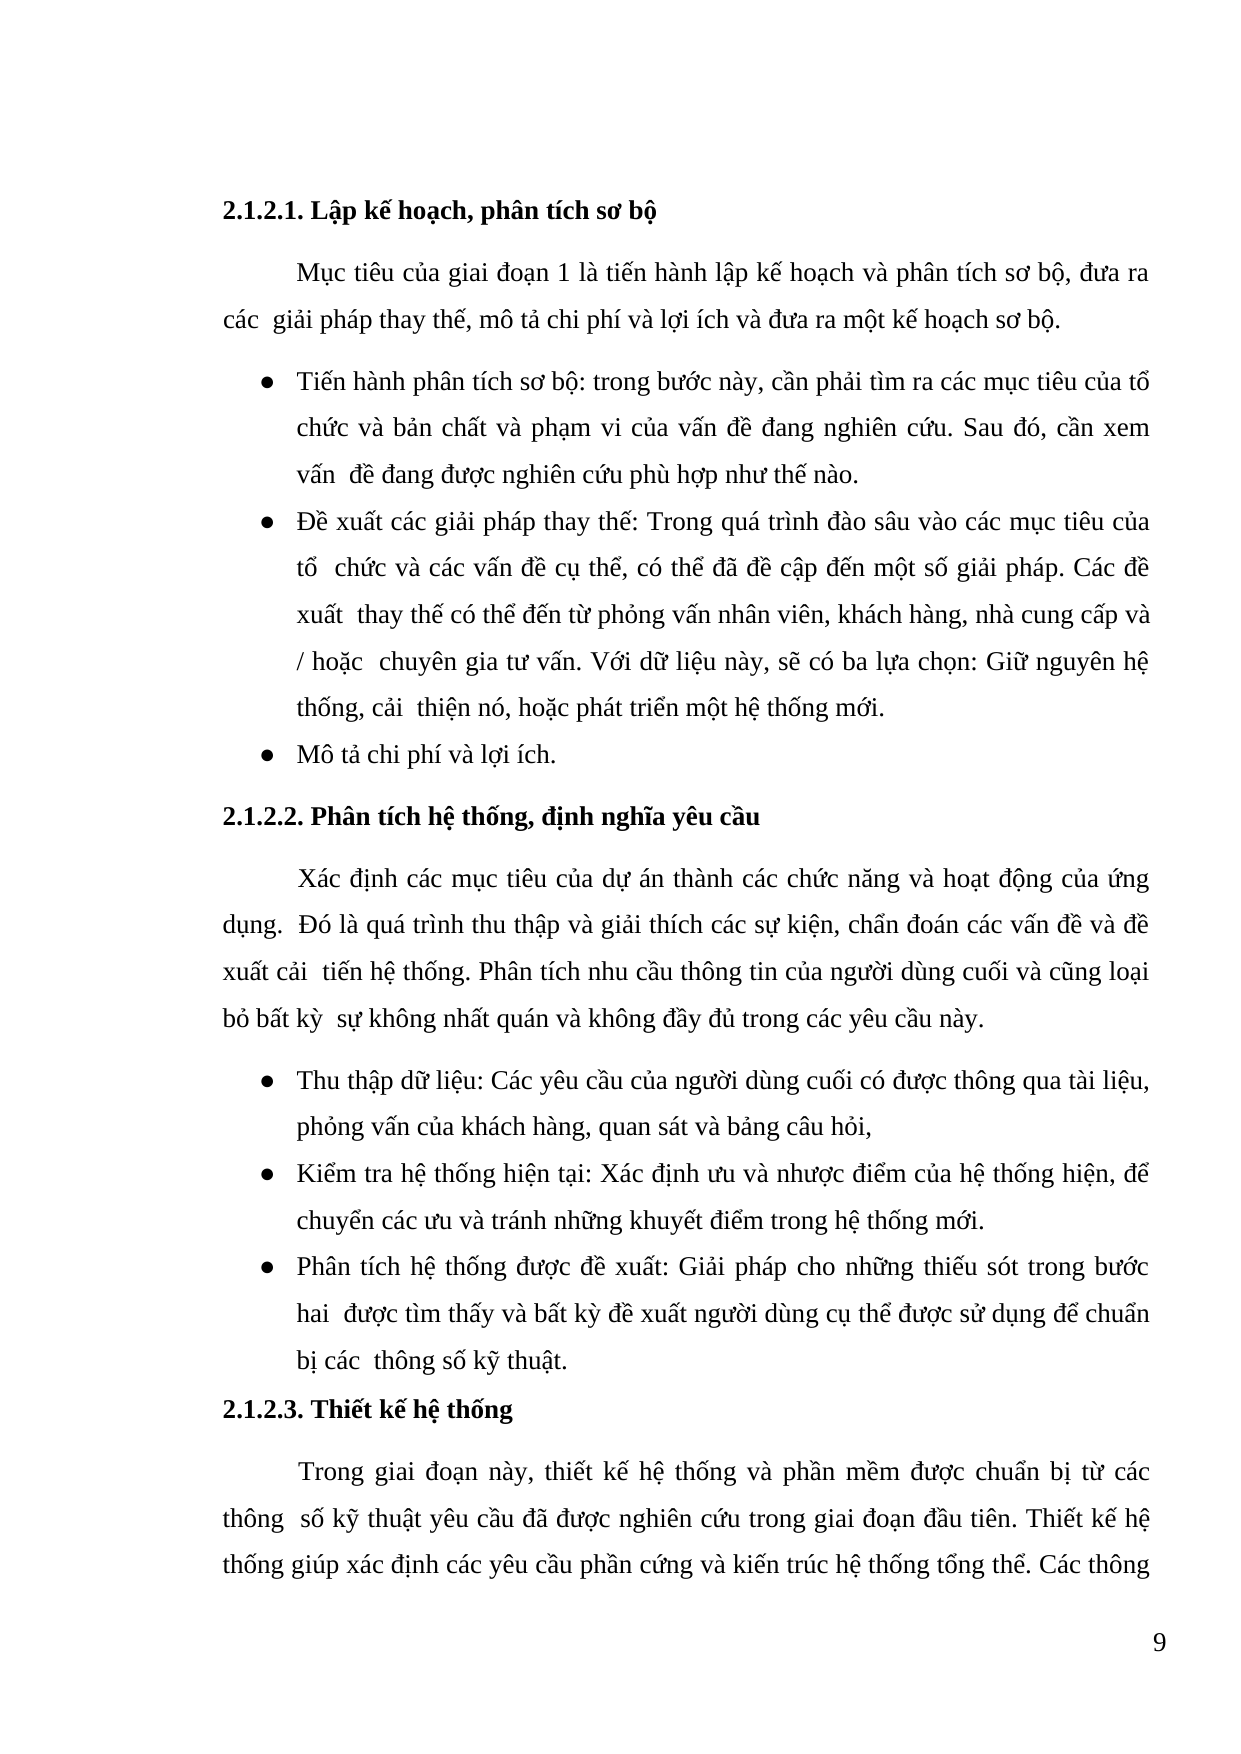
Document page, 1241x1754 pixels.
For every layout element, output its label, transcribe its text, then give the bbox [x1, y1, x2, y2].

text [222, 1455, 1151, 1580]
text 2.1.2.1. Lập kế hoạch, phân tích sơ bộ [222, 194, 1151, 226]
list Phân tích hệ thống được đề xuất: Giải pháp cho những thiếu sót trong bước hai được tìm thấy và bất kỳ đề xuất người dùng cụ thể được sử dụng để chuẩn bị các thông số kỹ thuật. [259, 1250, 1151, 1375]
list Tiến hành phân tích sơ bộ: trong bước này, cần phải tìm ra các mục tiêu của tổ chức và bản chất và phạm vi của vấn đề đang nghiên cứu. Sau đó, cần xem vấn đề đang được nghiên cứu phù hợp như thế nào. [259, 365, 1151, 489]
list Thu thập dữ liệu: Các yêu cầu của người dùng cuối có được thông qua tài liệu, phỏng vấn của khách hàng, quan sát và bảng câu hỏi, [259, 1064, 1151, 1142]
text Xác định các mục tiêu của dự án thành các chức năng và hoạt động của ứng dụng. Đó là quá trình thu thập và giải thích các sự kiện, chẩn đoán các vấn đề và đề xuất cải tiến hệ thống. Phân tích nhu cầu thông tin của người dùng cuối và cũng loại bỏ bất kỳ sự không nhất quán và không đầy đủ trong các yêu cầu này. [222, 862, 1151, 1033]
list Kiểm tra hệ thống hiện tại: Xác định ưu và nhược điểm của hệ thống hiện, để chuyển các ưu và tránh những khuyết điểm trong hệ thống mới. [259, 1157, 1151, 1235]
text 2.1.2.2. Phân tích hệ thống, định nghĩa yêu cầu [222, 800, 1151, 831]
list Mô tả chi phí và lợi ích. [259, 738, 1151, 769]
text Mục tiêu của giai đoạn 1 là tiến hành lập kế hoạch và phân tích sơ bộ, đưa ra các giải pháp thay thế, mô tả chi phí và lợi ích và đưa ra một kế hoạch sơ bộ. [223, 256, 1151, 334]
list Đề xuất các giải pháp thay thế: Trong quá trình đào sâu vào các mục tiêu của tổ chức và các vấn đề cụ thể, có thể đã đề cập đến một số giải pháp. Các đề xuất thay thế có thể đến từ phỏng vấn nhân viên, khách hàng, nhà cung cấp và / hoặc chuyên gia tư vấn. Với dữ liệu này, sẽ có ba lựa chọn: Giữ nguyên hệ thống, cải thiện nó, hoặc phát triển một hệ thống mới. [259, 505, 1151, 723]
text 2.1.2.3. Thiết kế hệ thống [222, 1393, 1151, 1424]
